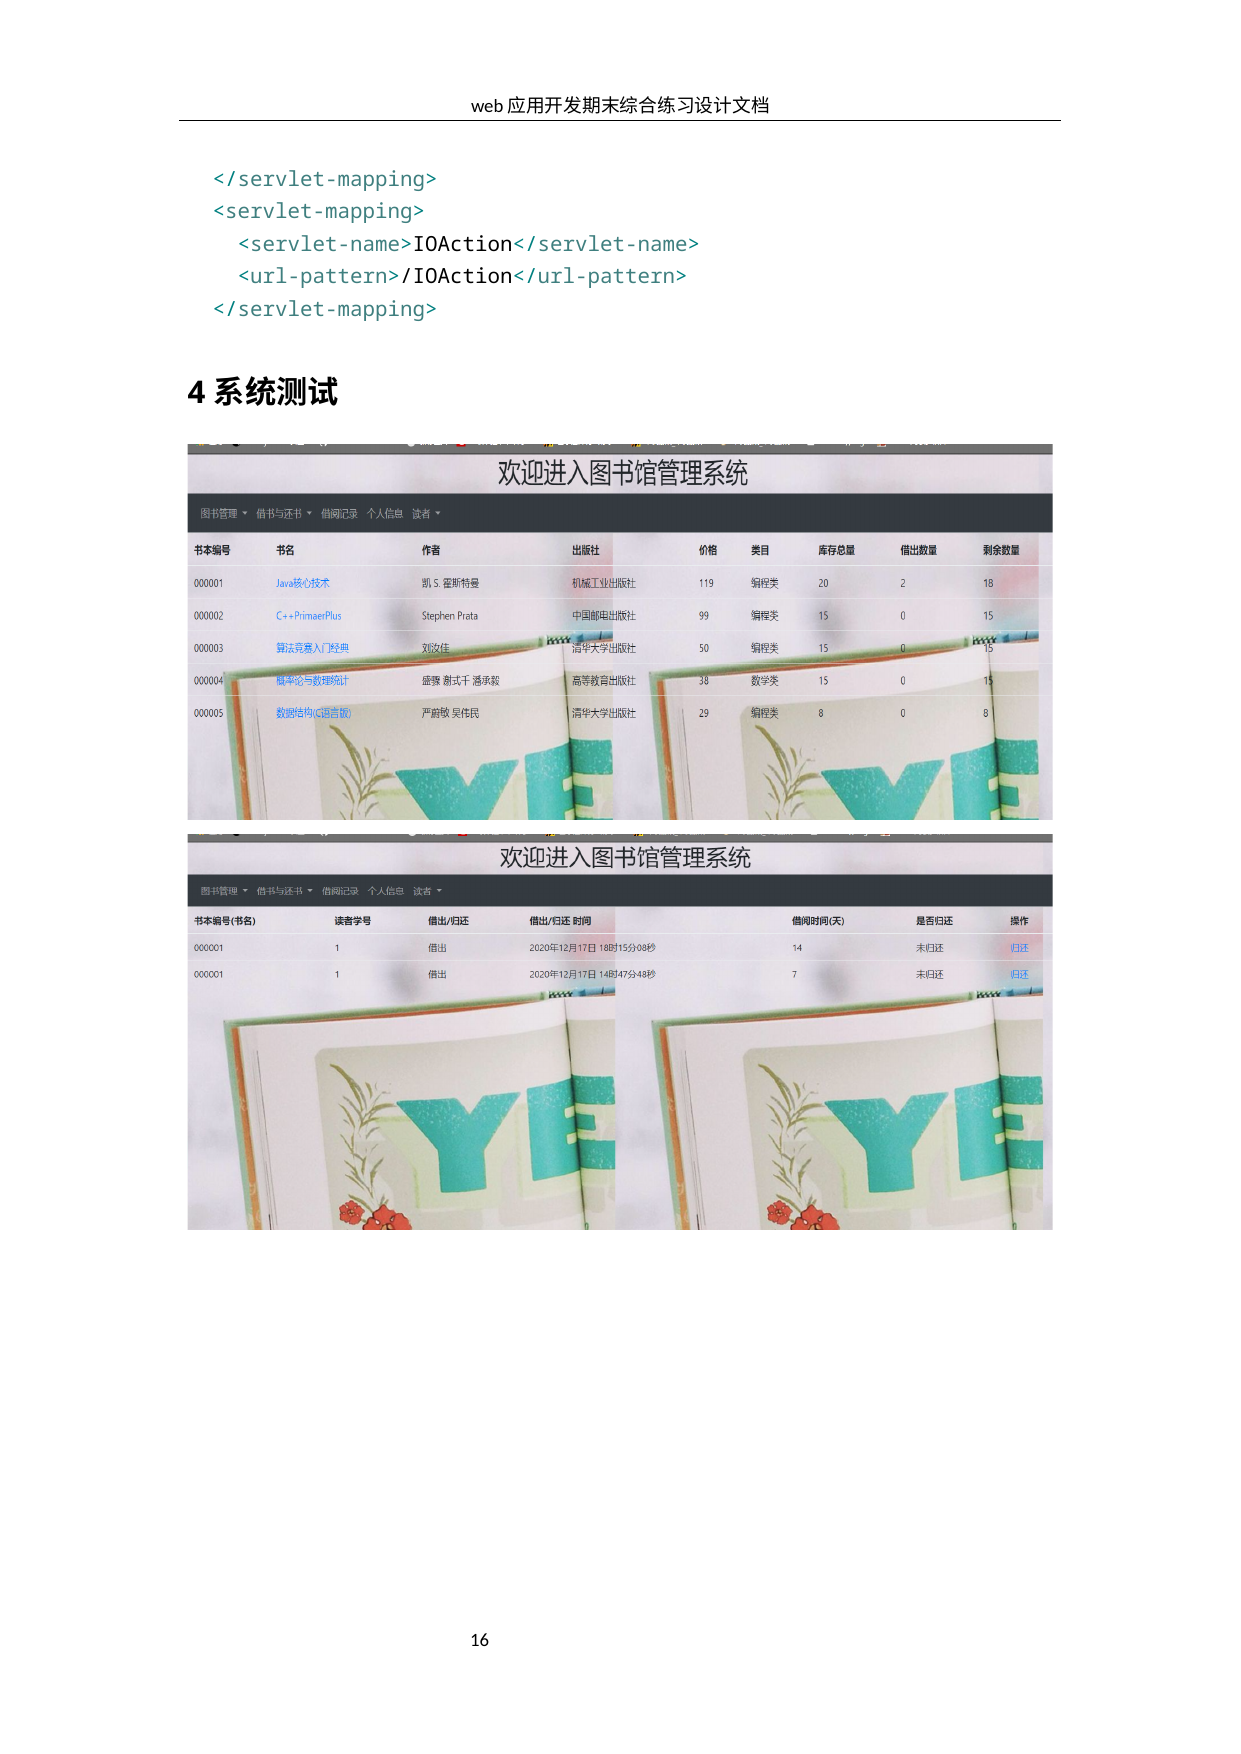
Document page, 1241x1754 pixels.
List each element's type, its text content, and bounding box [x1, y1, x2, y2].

text <servlet-mapping> [187, 194, 1053, 227]
text </servlet-mapping> [187, 292, 1053, 324]
text <servlet-name>IOAction</servlet-name> [187, 227, 1053, 259]
picture [187, 444, 1053, 820]
subtitle 4 系统测试 [187, 357, 1053, 422]
text </servlet-mapping> [187, 162, 1053, 194]
text <url-pattern>/IOAction</url-pattern> [187, 259, 1053, 292]
picture [187, 834, 1053, 1230]
